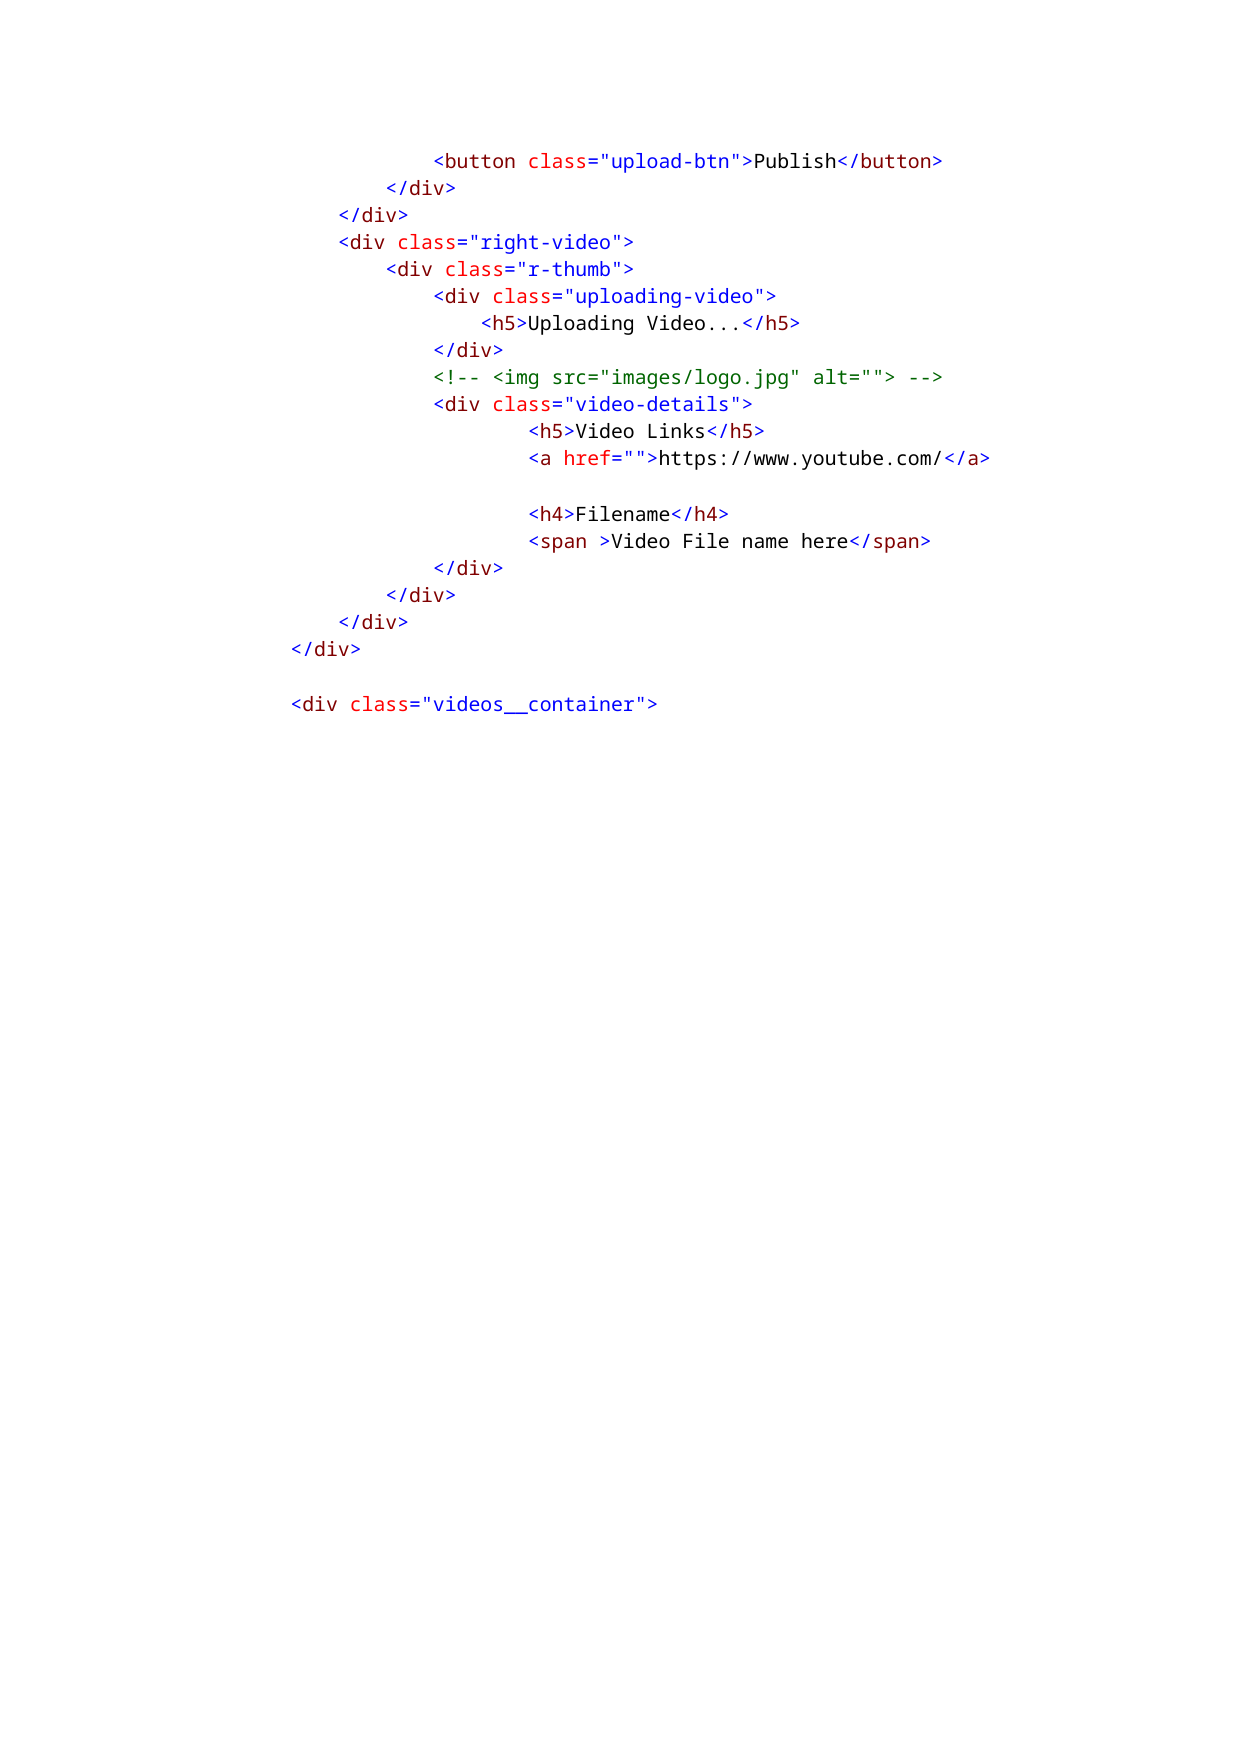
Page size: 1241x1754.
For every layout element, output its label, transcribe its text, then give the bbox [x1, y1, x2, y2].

text </div> [148, 174, 1093, 202]
text <div class="videos__container"> [148, 691, 1093, 718]
text </div> [148, 608, 1093, 635]
text </div> [148, 635, 1093, 662]
text <!-- <img src="images/logo.jpg" alt=""> --> [148, 363, 1093, 390]
text <div class="right-video"> [148, 228, 1093, 256]
text <span >Video File name here</span> [148, 527, 1093, 554]
text </div> [148, 202, 1093, 228]
text <div class="video-details"> [148, 390, 1093, 417]
text <div class="r-thumb"> [148, 256, 1093, 282]
text <h5>Video Links</h5> [148, 417, 1093, 444]
text </div> [148, 336, 1093, 363]
text <div class="uploading-video"> [148, 282, 1093, 309]
text </div> [148, 554, 1093, 581]
text <a href="">https://www.youtube.com/</a> [148, 444, 1093, 471]
text <h4>Filename</h4> [148, 500, 1093, 527]
text <h5>Uploading Video...</h5> [148, 309, 1093, 336]
text <button class="upload-btn">Publish</button> [148, 148, 1093, 174]
text </div> [148, 581, 1093, 608]
